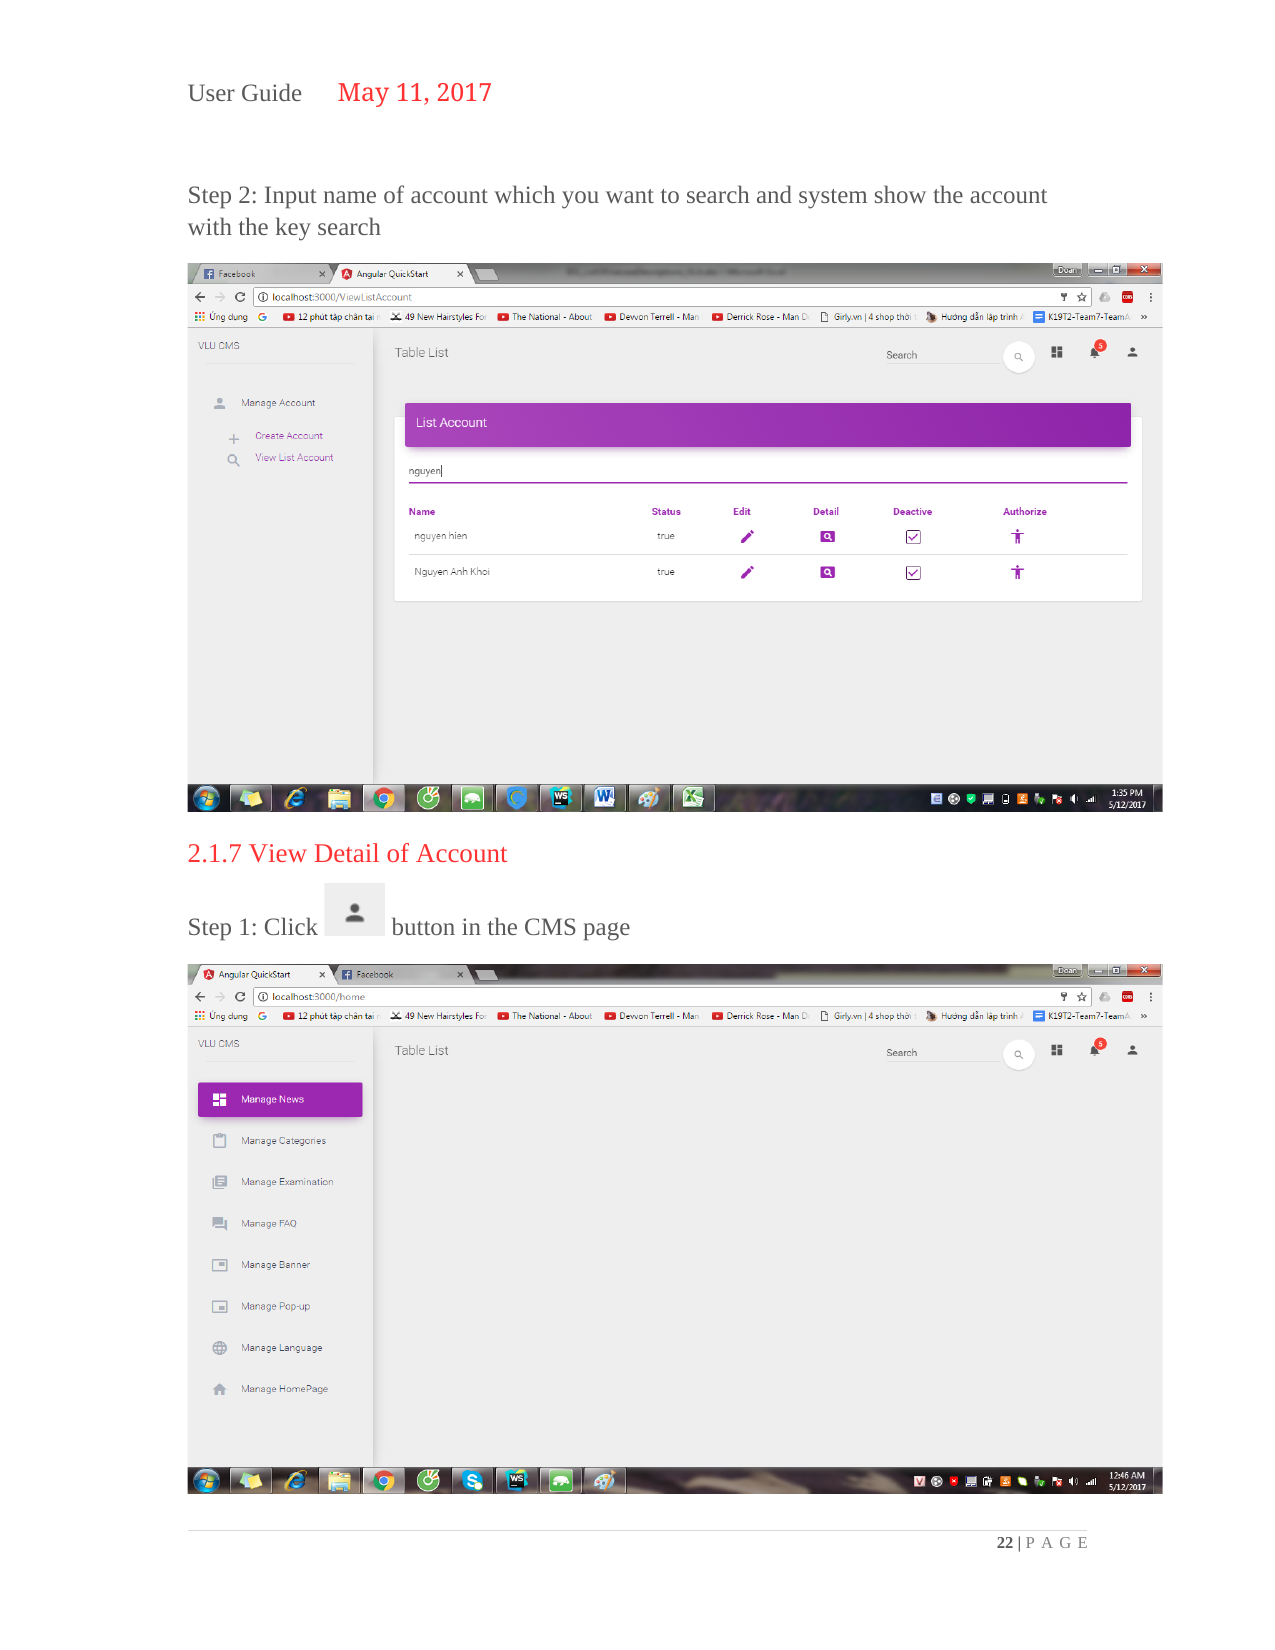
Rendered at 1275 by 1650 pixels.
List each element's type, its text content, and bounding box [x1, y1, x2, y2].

subtitle 2.1.7 View Detail of Account [187, 837, 1087, 868]
picture [187, 263, 1163, 812]
picture [187, 964, 1163, 1494]
text Step 2: Input name of account which you want to search and system show the account with the key search [187, 180, 1087, 240]
picture [324, 883, 385, 936]
text Step 1: Click button in the CMS page [187, 884, 1087, 941]
